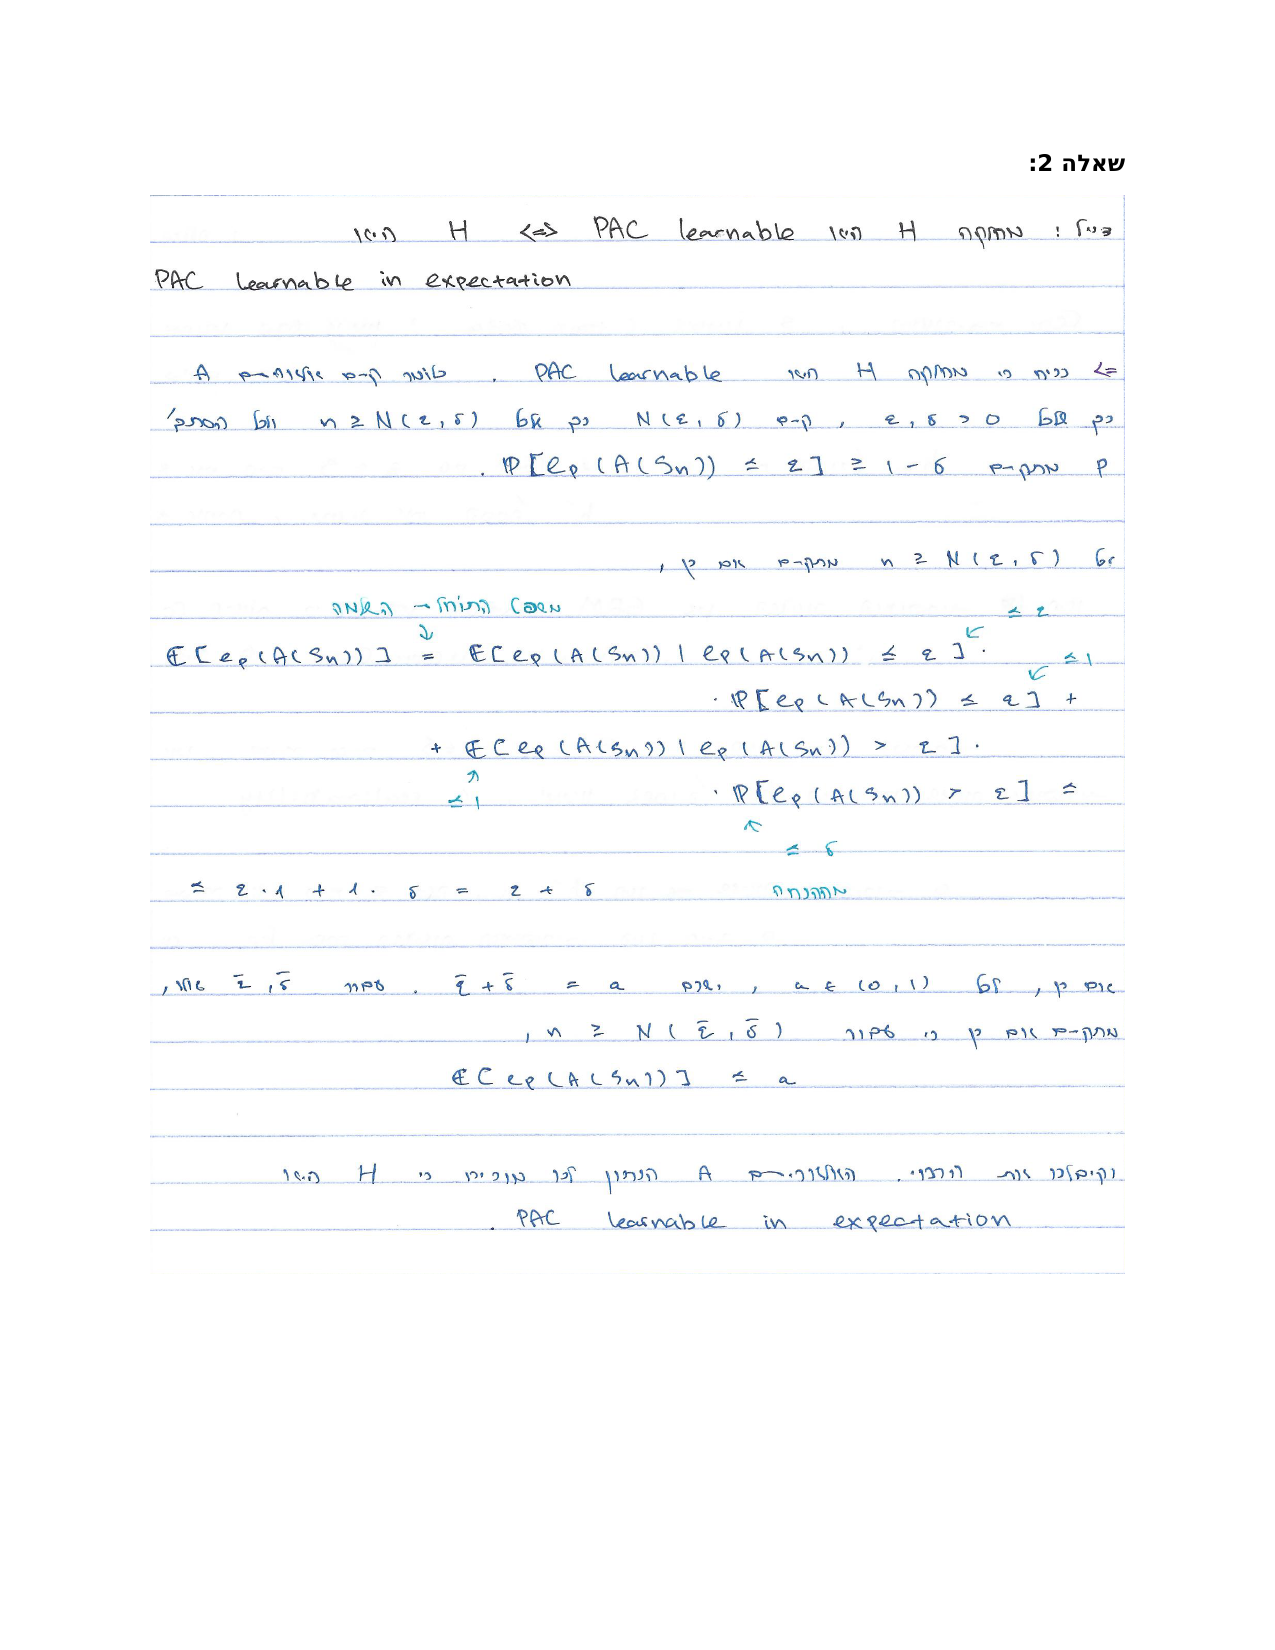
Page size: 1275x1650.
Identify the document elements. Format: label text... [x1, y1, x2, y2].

text שאלה 2: [150, 150, 1125, 177]
